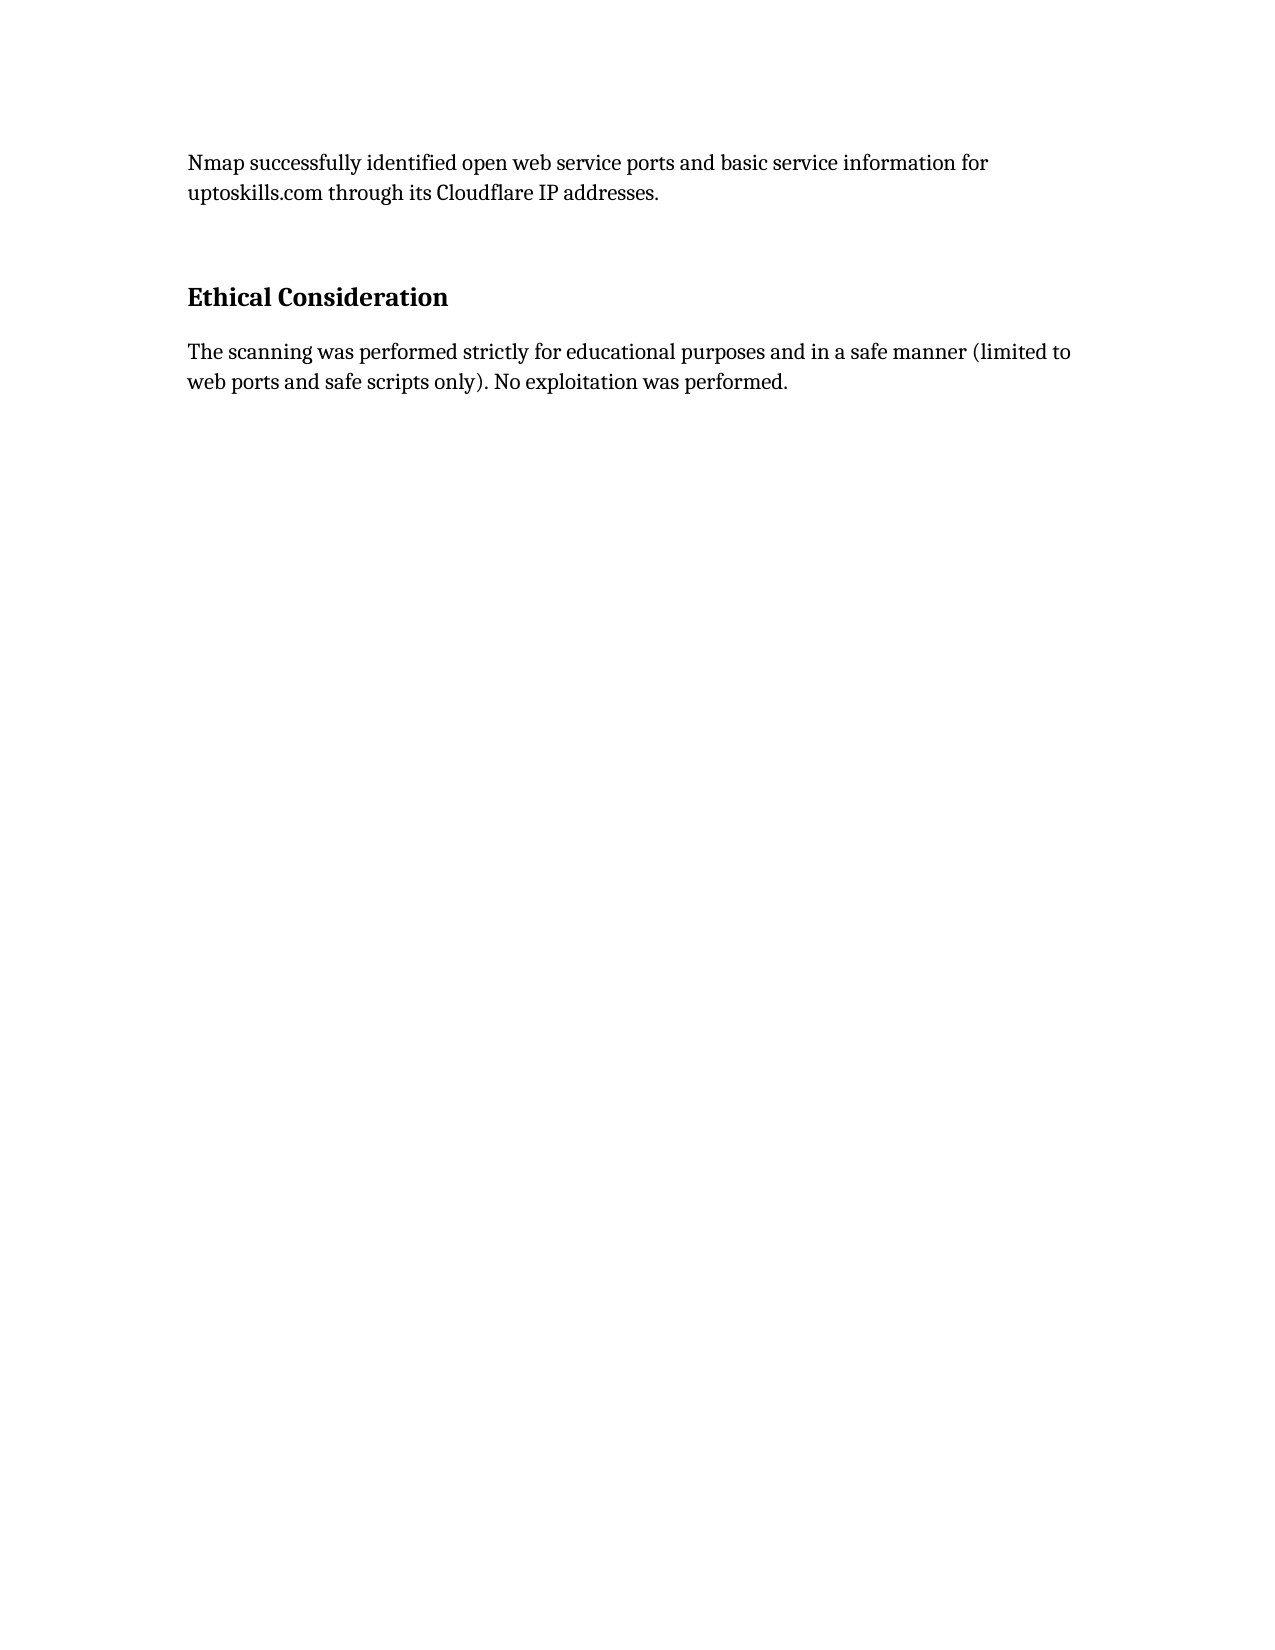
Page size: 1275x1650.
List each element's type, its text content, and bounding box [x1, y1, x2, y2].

text The scanning was performed strictly for educational purposes and in a safe manner (limited to web ports and safe scripts only). No exploitation was performed. [187, 339, 1087, 395]
text Ethical Consideration [187, 282, 1087, 313]
text Nmap successfully identified open web service ports and basic service information for uptoskills.com through its Cloudflare IP addresses. [187, 150, 1087, 207]
